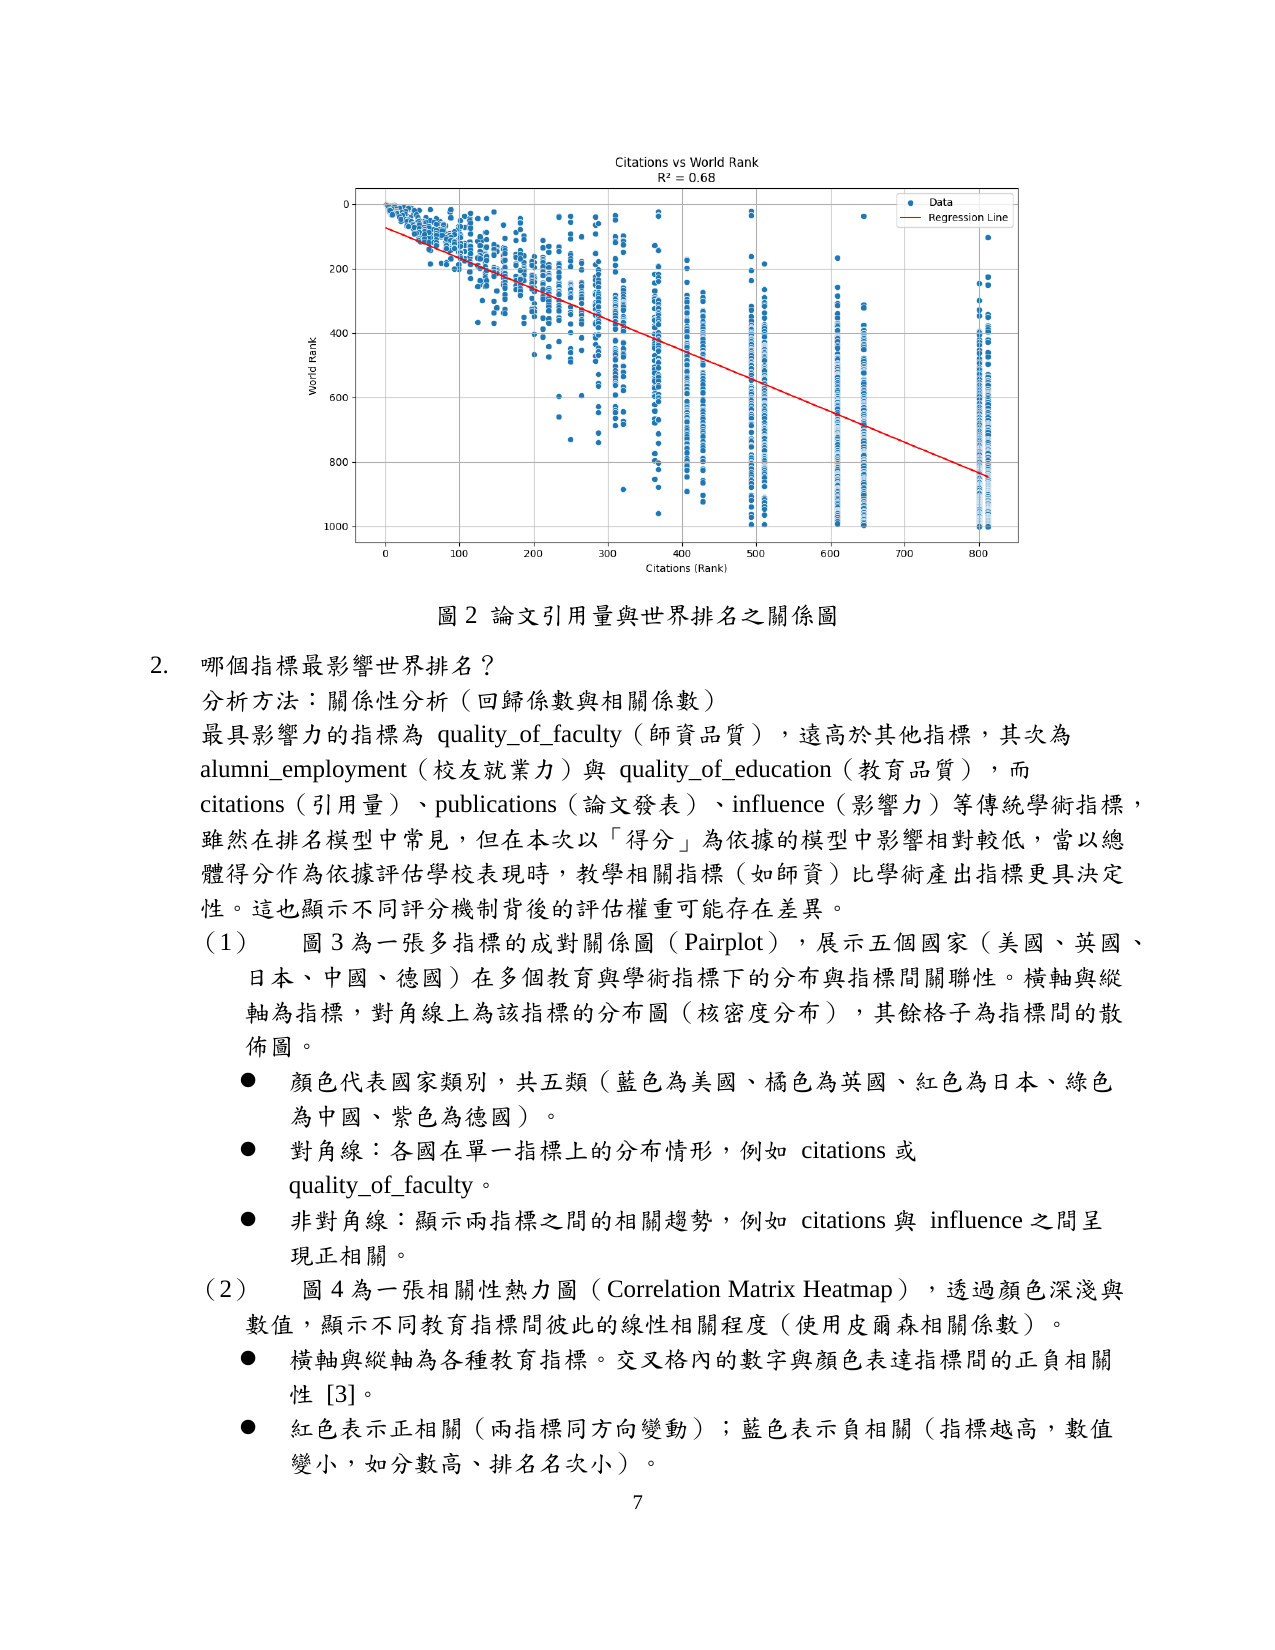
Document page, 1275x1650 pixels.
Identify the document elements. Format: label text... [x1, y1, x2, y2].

list 對角線：各國在單一指標上的分布情形，例如 citations 或 quality_of_faculty。 [239, 1133, 1125, 1199]
picture [301, 150, 1024, 580]
list 紅色表示正相關（兩指標同方向變動）；藍色表示負相關（指標越高，數值變小，如分數高、排名名次小）。 [239, 1412, 1125, 1477]
list 最具影響力的指標為 quality_of_faculty（師資品質），遠高於其他指標，其次為 alumni_employment（校友就業力）與 quality_of_education（教育品質），而 citations（引用量）、publications（論文發表）、influence（影響力）等傳統學術指標，雖然在排名模型中常見，但在本次以「得分」為依據的模型中影響相對較低，當以總體得分作為依據評估學校表現時，教學相關指標（如師資）比學術產出指標更具決定性。這也顯示不同評分機制背後的評估權重可能存在差異。 [200, 718, 1125, 921]
list 橫軸與縱軸為各種教育指標。交叉格內的數字與顏色表達指標間的正負相關性 [3]。 [239, 1342, 1125, 1407]
list 非對角線：顯示兩指標之間的相關趨勢，例如 citations 與 influence 之間呈現正相關。 [239, 1203, 1125, 1268]
list 顏色代表國家類別，共五類（藍色為美國、橘色為英國、紅色為日本、綠色為中國、紫色為德國）。 [239, 1064, 1125, 1129]
text 圖二 論文引用量與世界排名之關係圖 [150, 599, 1125, 629]
list 分析方法：關係性分析（回歸係數與相關係數） [200, 683, 1125, 713]
list 圖四為一張相關性熱力圖（Correlation Matrix Heatmap），透過顏色深淺與數值，顯示不同教育指標間彼此的線性相關程度（使用皮爾森相關係數）。 [194, 1273, 1125, 1338]
list 哪個指標最影響世界排名？ [150, 648, 1125, 679]
list 圖三為一張多指標的成對關係圖（Pairplot），展示五個國家（美國、英國、日本、中國、德國）在多個教育與學術指標下的分布與指標間關聯性。橫軸與縱軸為指標，對角線上為該指標的分布圖（核密度分布），其餘格子為指標間的散佈圖。 [194, 926, 1125, 1060]
